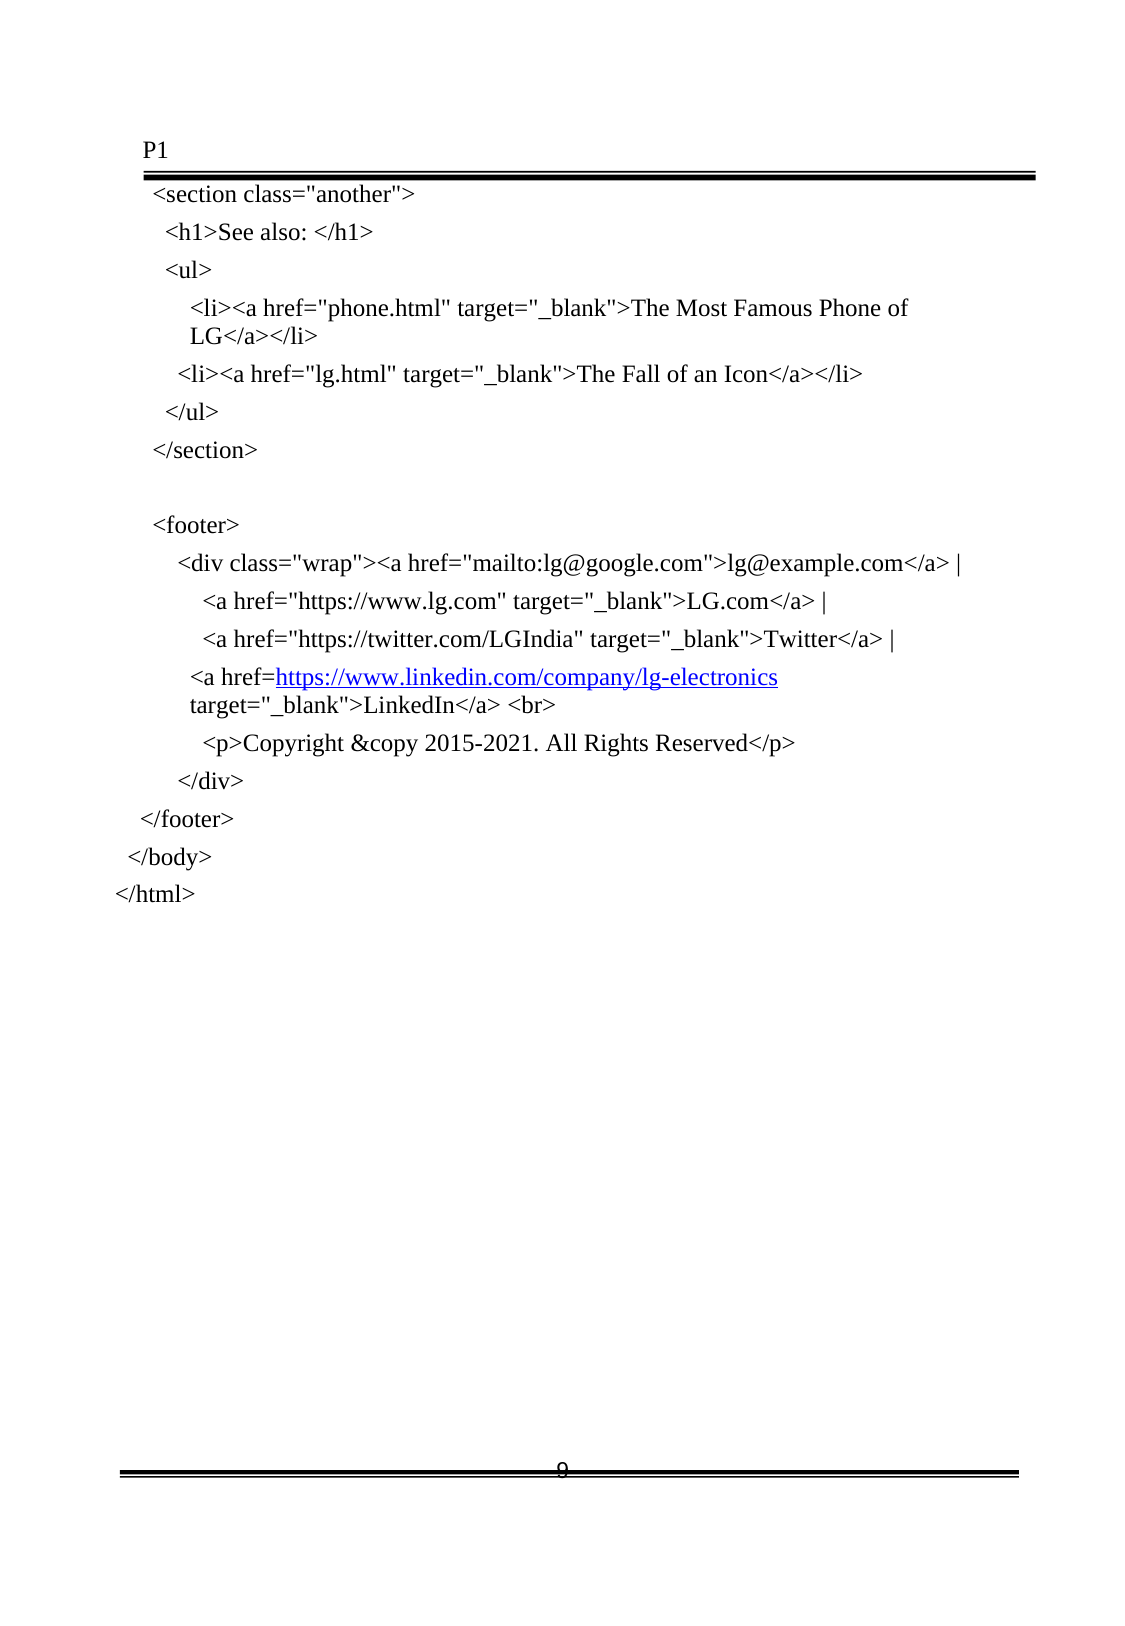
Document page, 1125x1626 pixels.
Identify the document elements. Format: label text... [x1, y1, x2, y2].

subtitle <a href="https://www.lg.com" target="_blank">LG.com</a> | [81, 586, 1019, 615]
subtitle </ul> [81, 397, 1019, 426]
subtitle </footer> [81, 804, 1019, 833]
subtitle <a href=https://www.linkedin.com/company/lg-electronics target="_blank">LinkedIn</a> <br> [189, 662, 1019, 719]
subtitle <a href="https://twitter.com/LGIndia" target="_blank">Twitter</a> | [81, 624, 1019, 653]
subtitle <section class="another"> [81, 179, 1019, 208]
subtitle <h1>See also: </h1> [81, 217, 1019, 246]
subtitle <li><a href="lg.html" target="_blank">The Fall of an Icon</a></li> [81, 359, 1019, 388]
subtitle <ul> [81, 255, 1019, 283]
subtitle </section> [81, 435, 1019, 463]
subtitle <footer> [81, 510, 1019, 539]
subtitle <div class="wrap"><a href="mailto:lg@google.com">lg@example.com</a> | [81, 548, 1019, 577]
subtitle </body> [81, 842, 1019, 870]
subtitle </html> [81, 879, 1019, 908]
subtitle <li><a href="phone.html" target="_blank">The Most Famous Phone of LG</a></li> [189, 293, 1019, 350]
subtitle </div> [81, 766, 1019, 795]
subtitle <p>Copyright &copy 2015-2021. All Rights Reserved</p> [81, 728, 1019, 757]
